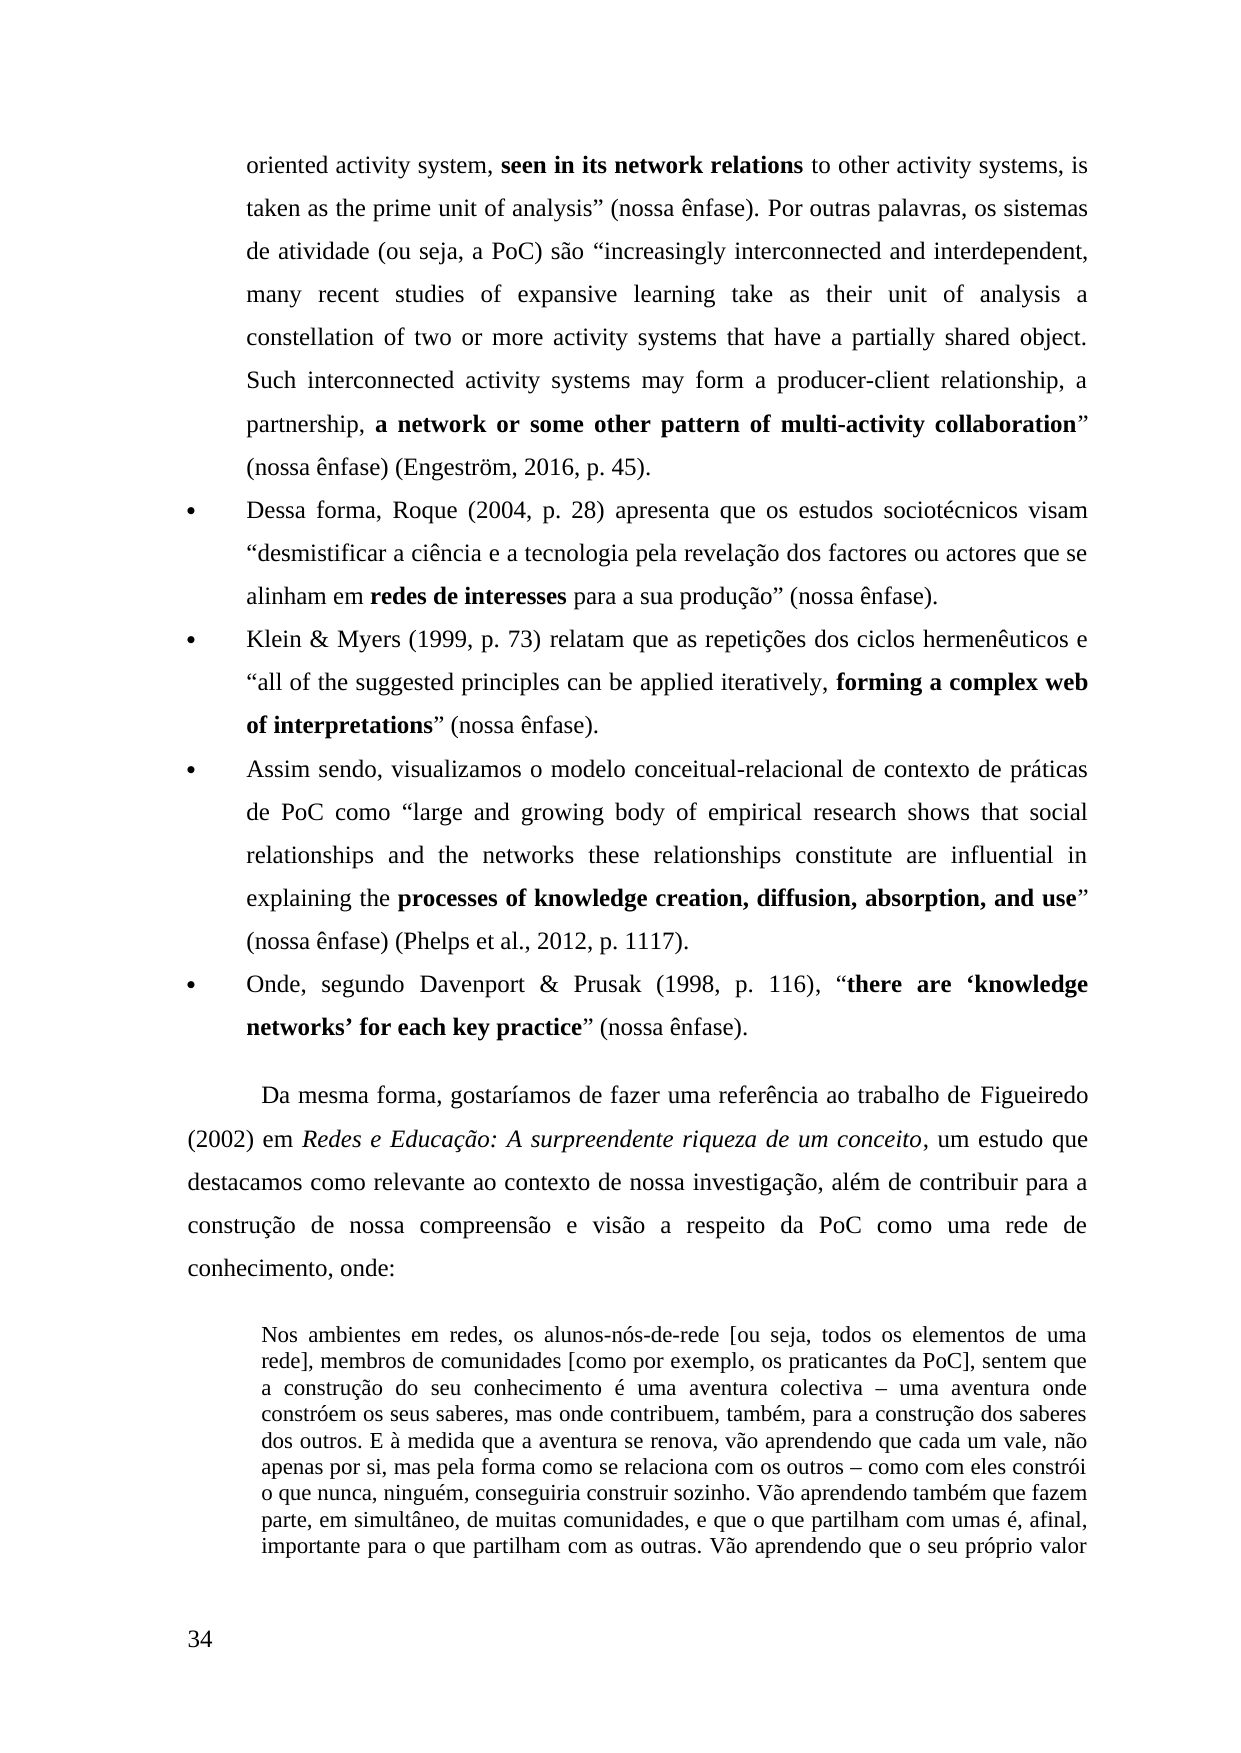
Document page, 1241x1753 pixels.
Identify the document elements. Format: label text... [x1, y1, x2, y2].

list Klein & Myers (1999, p. 73) relatam que as repetições dos ciclos hermenêuticos e “all of the suggested principles can be applied iteratively, forming a complex web of interpretations” (nossa ênfase). [187, 624, 1088, 739]
list Assim sendo, visualizamos o modelo conceitual-relacional de contexto de práticas de PoC como “large and growing body of empirical research shows that social relationships and the networks these relationships constitute are influential in explaining the processes of knowledge creation, diffusion, absorption, and use” (nossa ênfase) (Phelps et al., 2012, p. 1117). [187, 754, 1088, 955]
text Da mesma forma, gostaríamos de fazer uma referência ao trabalho de Figueiredo (2002) em Redes e Educação: A surpreendente riqueza de um conceito, um estudo que destacamos como relevante ao contexto de nossa investigação, além de contribuir para a construção de nossa compreensão e visão a respeito da PoC como uma rede de conhecimento, onde: [187, 1081, 1088, 1282]
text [261, 1321, 1088, 1558]
list Dessa forma, Roque (2004, p. 28) apresenta que os estudos sociotécnicos visam “desmistificar a ciência e a tecnologia pela revelação dos factores ou actores que se alinham em redes de interesses para a sua produção” (nossa ênfase). [187, 495, 1088, 610]
list Onde, segundo Davenport & Prusak (1998, p. 116), “there are ‘knowledge networks’ for each key practice” (nossa ênfase). [187, 969, 1088, 1041]
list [187, 150, 1088, 481]
